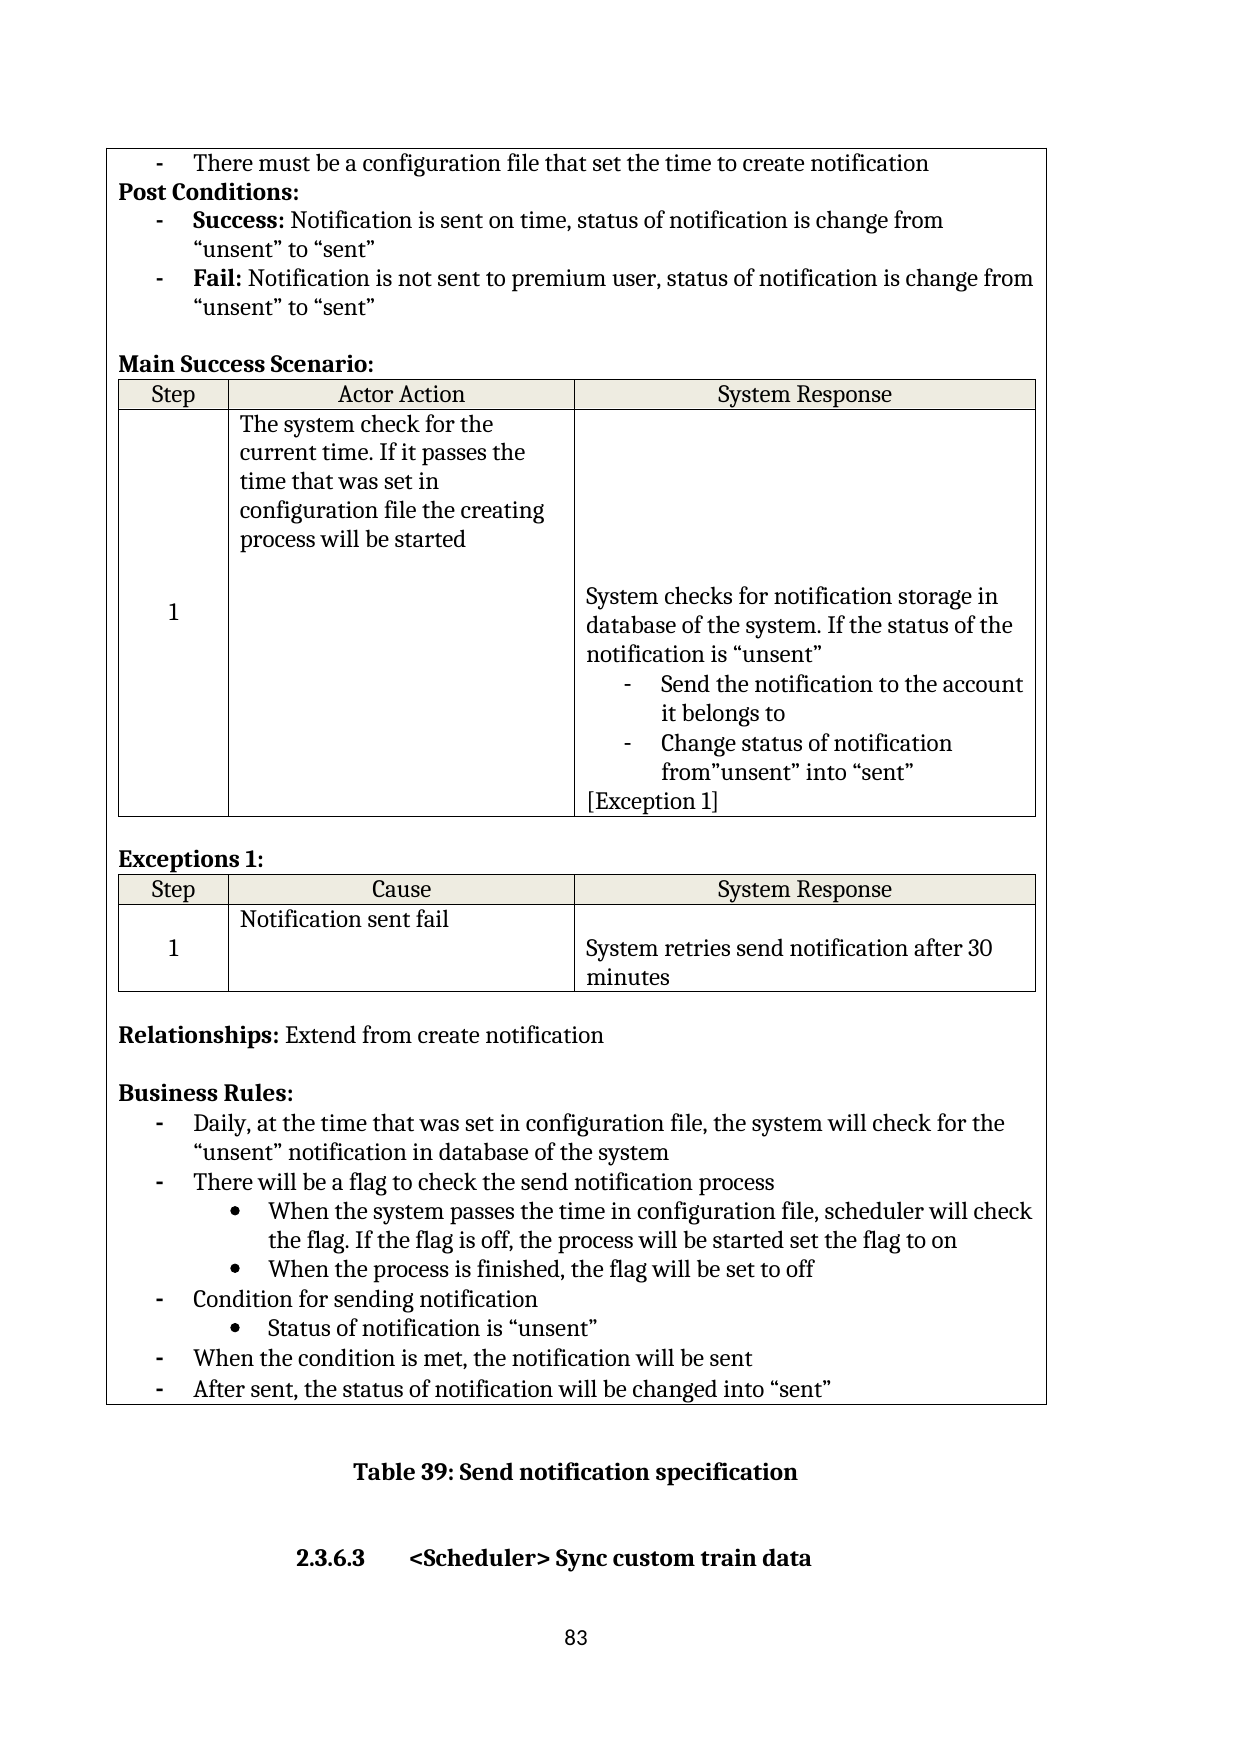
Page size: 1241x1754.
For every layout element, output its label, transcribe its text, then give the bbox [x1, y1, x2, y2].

list Table 39: Send notification specification [118, 1458, 1033, 1486]
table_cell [107, 149, 1046, 1404]
subtitle <Scheduler> Sync custom train data [296, 1544, 1033, 1572]
